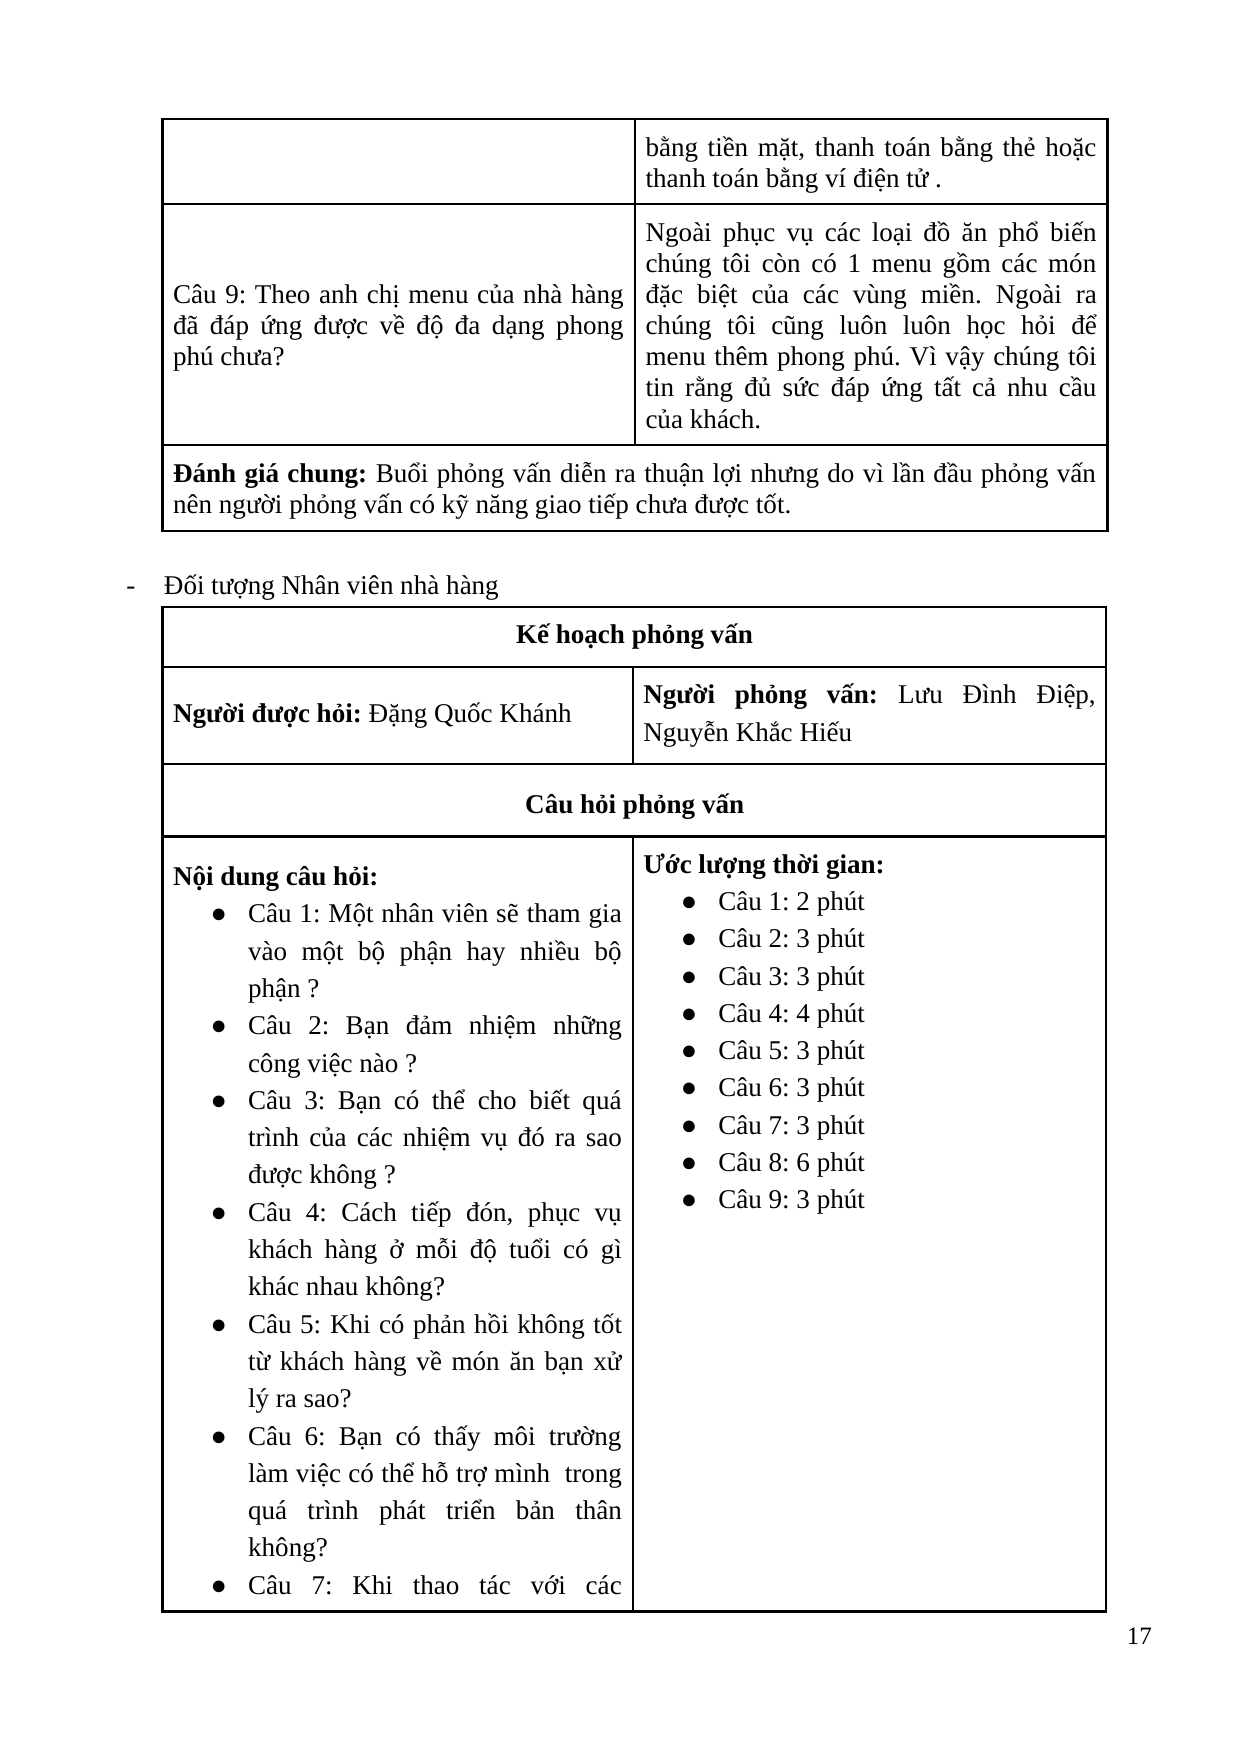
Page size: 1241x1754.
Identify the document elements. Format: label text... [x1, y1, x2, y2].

list Đối tượng Nhân viên nhà hàng [126, 569, 1152, 600]
table_header Kế hoạch phỏng vấn [164, 608, 1105, 666]
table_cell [164, 838, 632, 1610]
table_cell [636, 120, 1106, 203]
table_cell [634, 838, 1105, 1610]
table_cell Câu 9: Theo anh chị menu của nhà hàng đã đáp ứng được về độ đa dạng phong phú chưa? [164, 205, 634, 444]
table_cell Người phỏng vấn: Lưu Đình Điệp, Nguyễn Khắc Hiếu [634, 668, 1105, 763]
table_cell Câu hỏi phỏng vấn [164, 765, 1105, 835]
table_cell Ngoài phục vụ các loại đồ ăn phổ biến chúng tôi còn có 1 menu gồm các món đặc biệt của các vùng miền. Ngoài ra chúng tôi cũng luôn luôn học hỏi để menu thêm phong phú. Vì vậy chúng tôi tin rằng đủ sức đáp ứng tất cả nhu cầu của khách. [636, 205, 1106, 444]
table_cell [164, 120, 634, 203]
table_cell Người được hỏi: Đặng Quốc Khánh [164, 668, 632, 763]
table_cell Đánh giá chung: Buổi phỏng vấn diễn ra thuận lợi nhưng do vì lần đầu phỏng vấn nên người phỏng vấn có kỹ năng giao tiếp chưa được tốt. [164, 446, 1106, 529]
